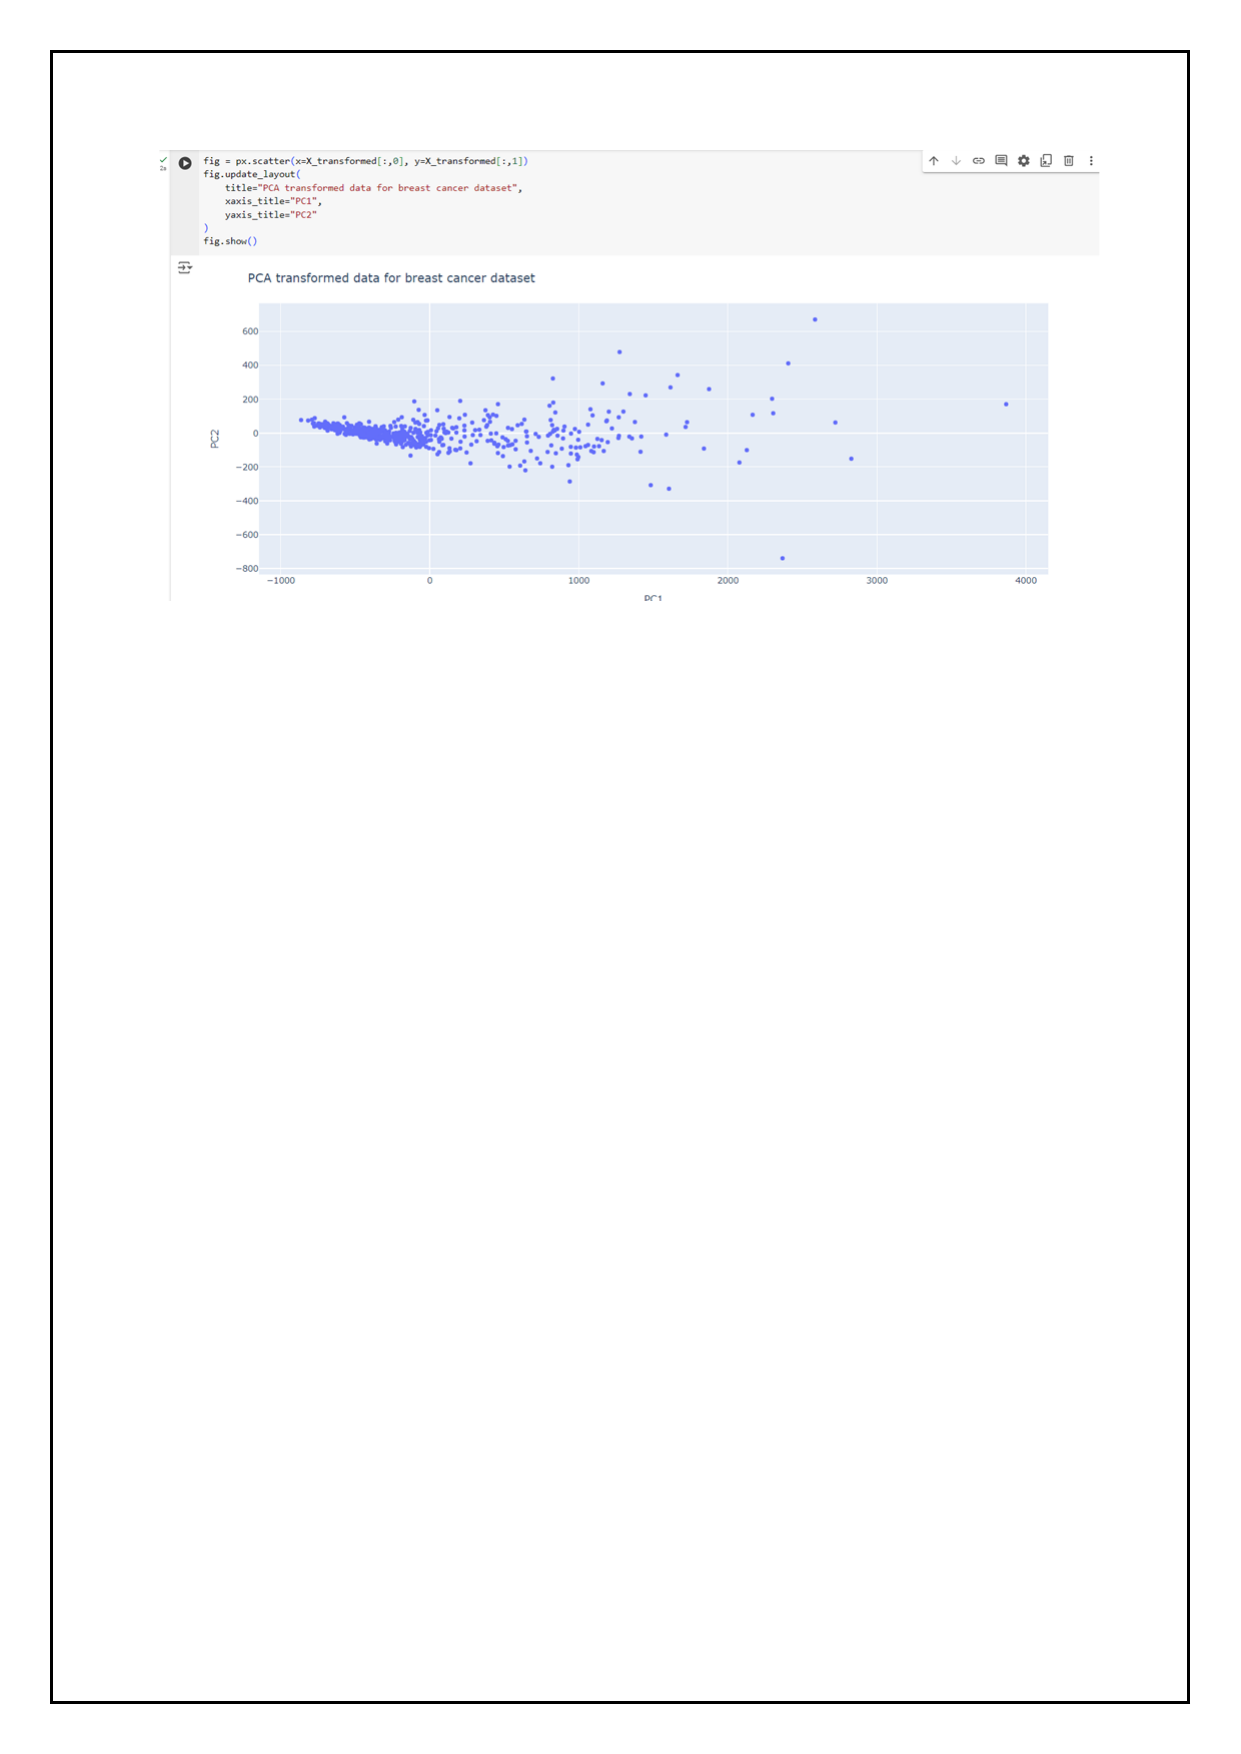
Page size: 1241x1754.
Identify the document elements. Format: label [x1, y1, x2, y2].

picture [159, 150, 1100, 601]
